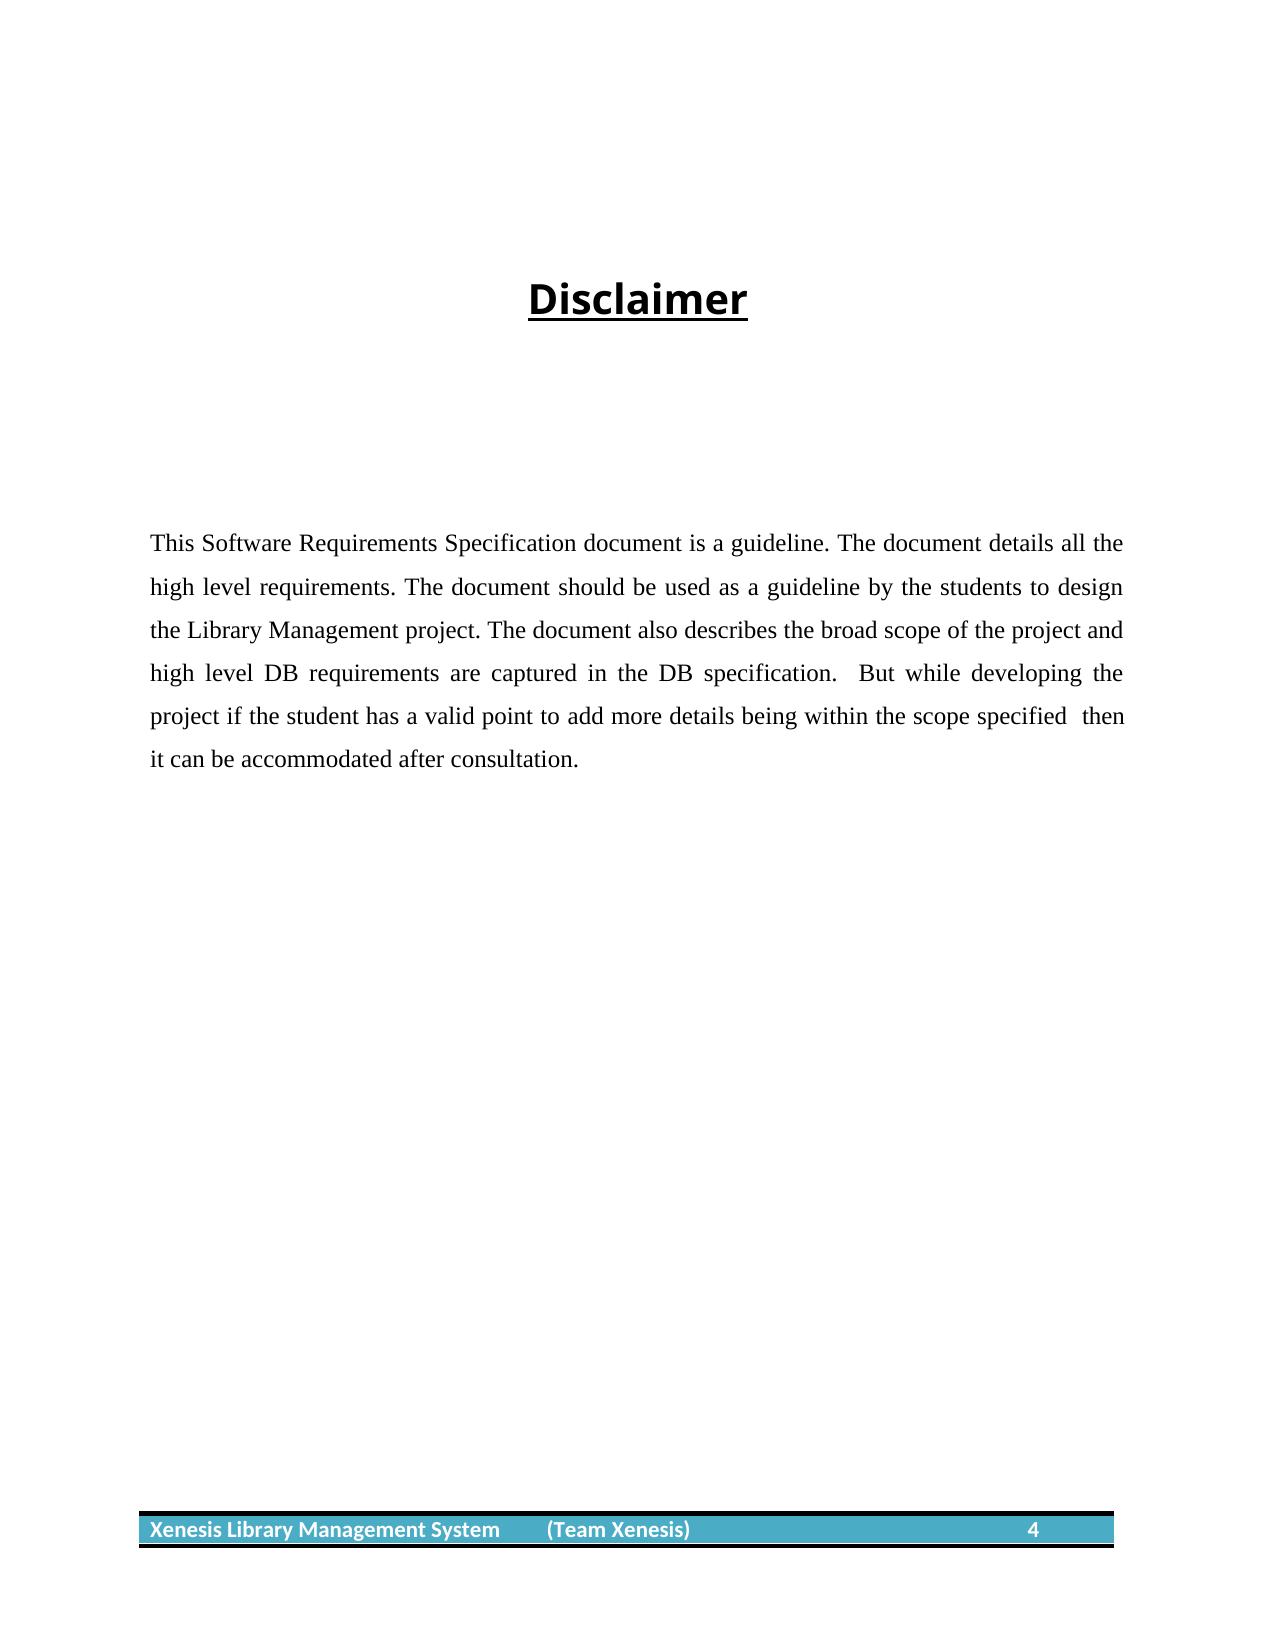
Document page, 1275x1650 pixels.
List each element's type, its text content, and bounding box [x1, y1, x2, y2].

text This Software Requirements Specification document is a guideline. The document details all the high level requirements. The document should be used as a guideline by the students to design the Library Management project. The document also describes the broad scope of the project and high level DB requirements are captured in the DB specification. But while developing the project if the student has a valid point to add more details being within the scope specified then it can be accommodated after consultation. [150, 528, 1125, 773]
text Disclaimer [150, 270, 1125, 327]
